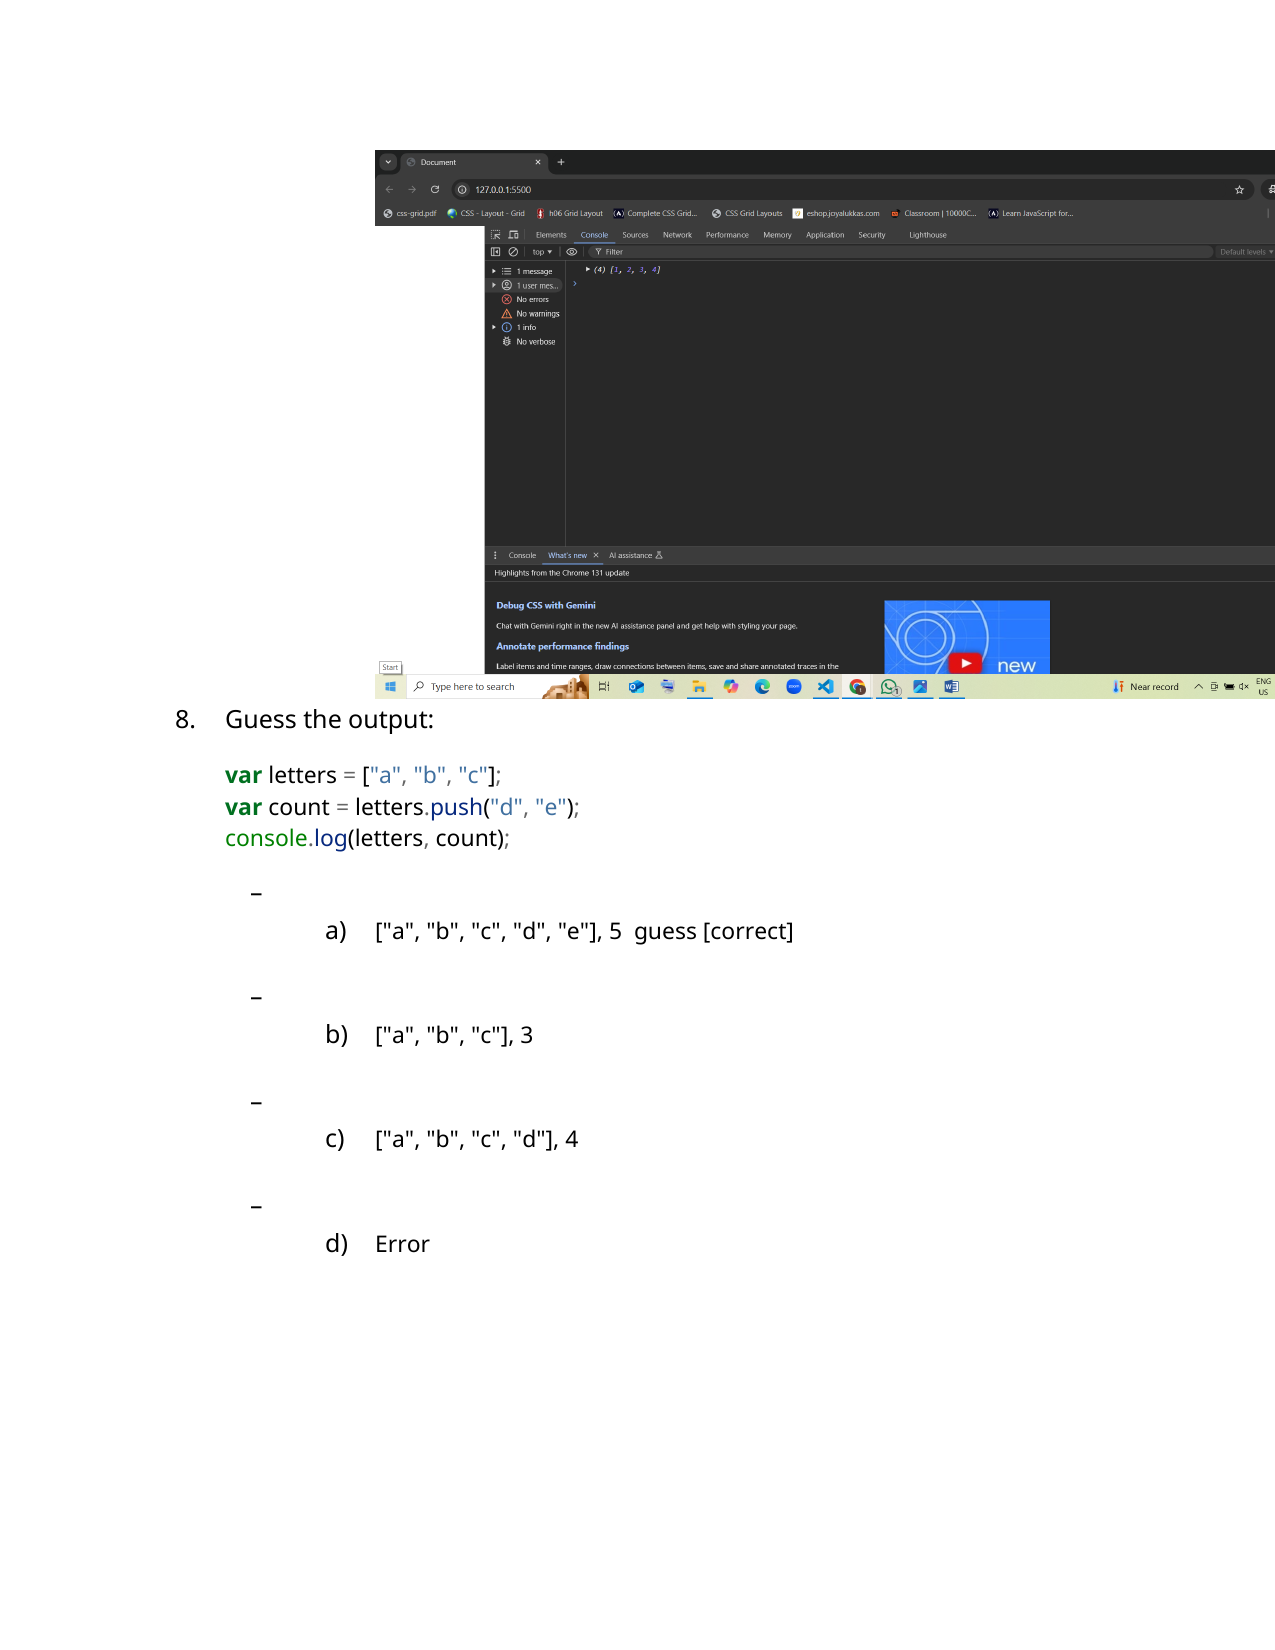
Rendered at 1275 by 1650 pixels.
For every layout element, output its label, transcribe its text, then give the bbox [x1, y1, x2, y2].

list Guess the output: [175, 702, 1125, 736]
list Error [325, 1225, 1125, 1259]
picture [375, 150, 1275, 699]
list ["a", "b", "c", "d", "e"], 5 guess [correct] [325, 912, 1125, 975]
list ["a", "b", "c", "d"], 4 [325, 1121, 1125, 1184]
list var letters = ["a", "b", "c"]; var count = letters.push("d", "e"); console.log(letters, count); [175, 757, 1125, 854]
list ["a", "b", "c"], 3 [325, 1017, 1125, 1079]
